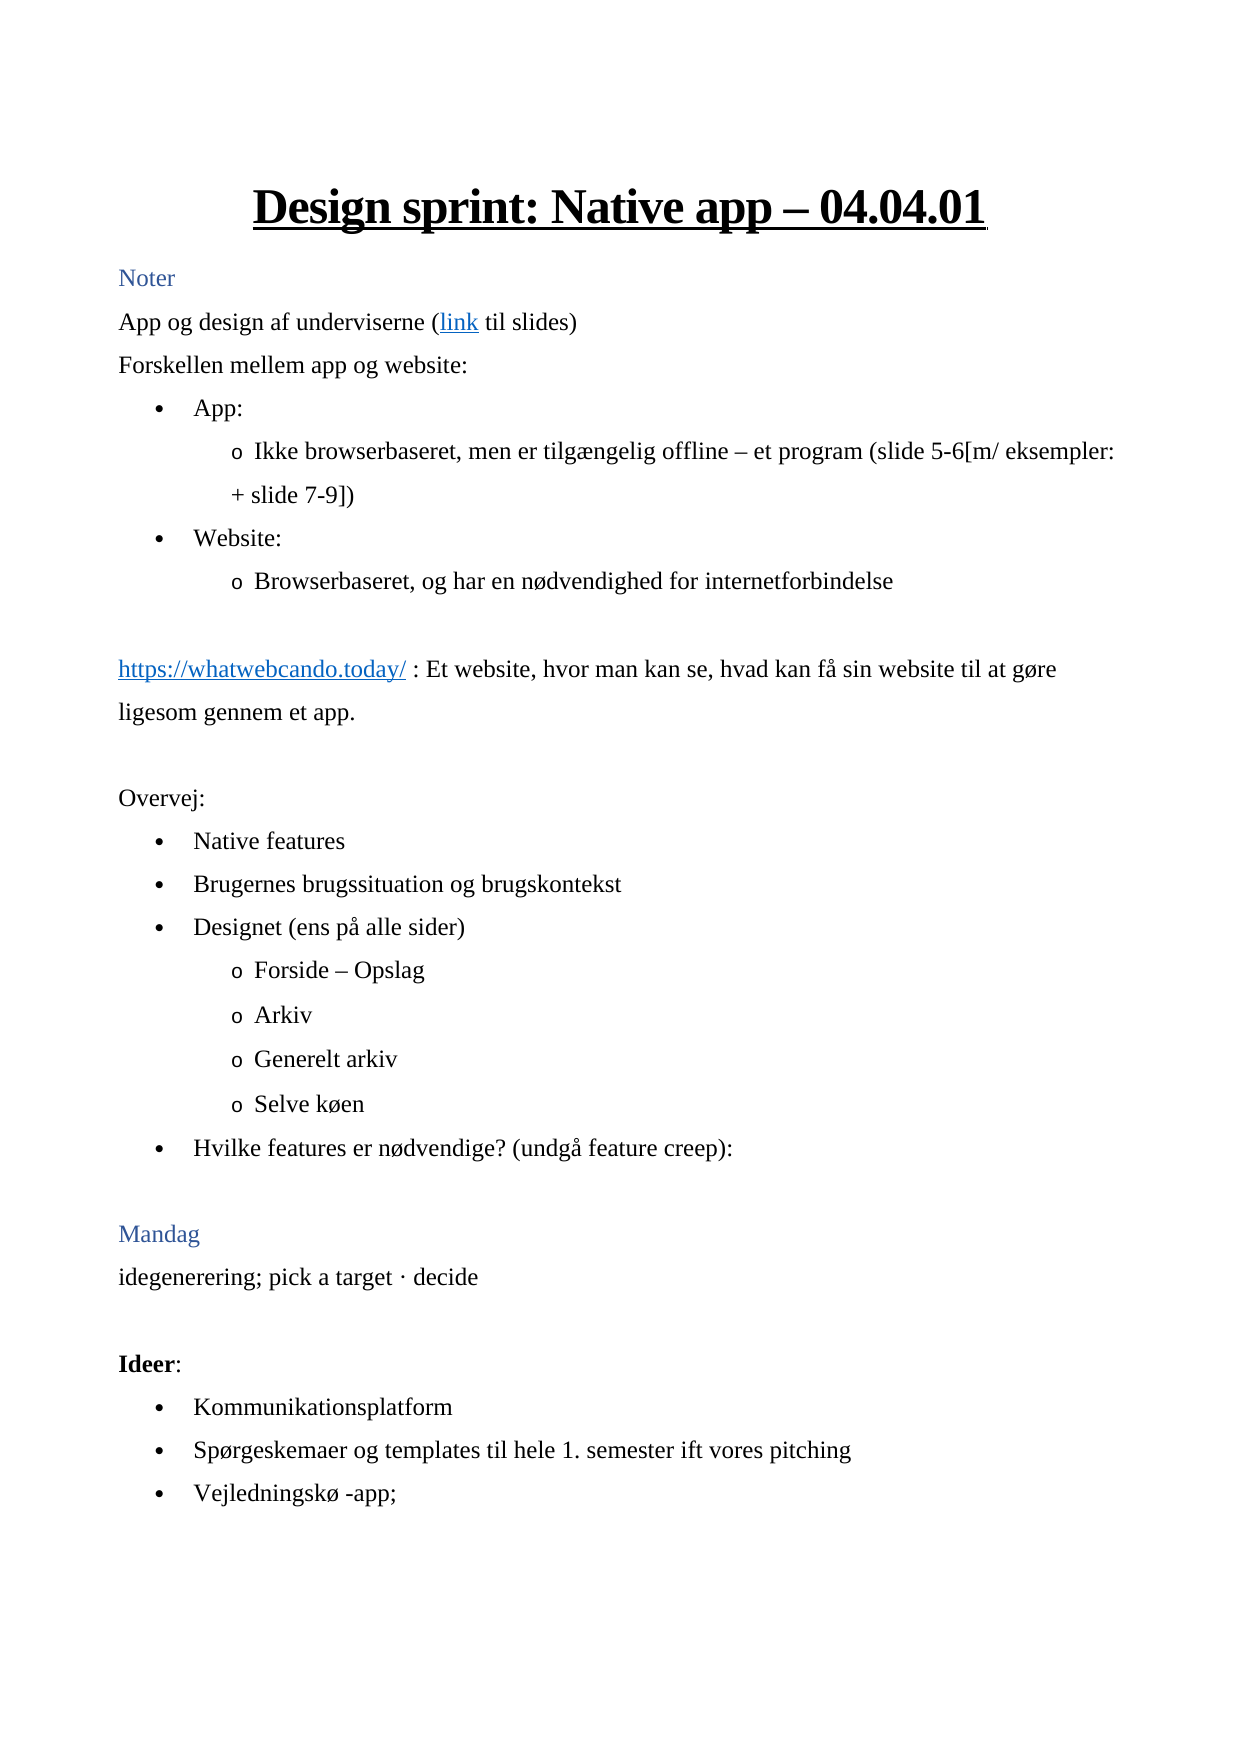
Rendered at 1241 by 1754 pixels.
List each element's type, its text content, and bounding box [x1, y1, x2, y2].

list Kommunikationsplatform [156, 1392, 1122, 1421]
list Spørgeskemaer og templates til hele 1. semester ift vores pitching [156, 1435, 1122, 1464]
list Selve køen [231, 1089, 1122, 1118]
list App: [156, 393, 1122, 422]
list Brugernes brugssituation og brugskontekst [156, 869, 1122, 898]
text https://whatwebcando.today/ : Et website, hvor man kan se, hvad kan få sin website til at gøre ligesom gennem et app. [118, 654, 1122, 726]
text Noter [118, 263, 1122, 292]
text Ideer: [118, 1349, 1122, 1377]
list Forside – Opslag [231, 956, 1122, 985]
list Hvilke features er nødvendige? (undgå feature creep): [156, 1133, 1122, 1162]
list Arkiv [231, 1000, 1122, 1029]
text Forskellen mellem app og website: [118, 350, 1122, 378]
list Designet (ens på alle sider) [156, 912, 1122, 941]
list Generelt arkiv [231, 1044, 1122, 1074]
list Vejledningskø -app; [156, 1478, 1122, 1507]
text Overvej: [118, 783, 1122, 812]
text App og design af underviserne (link til slides) [118, 307, 1122, 335]
list Native features [156, 826, 1122, 855]
list Ikke browserbaseret, men er tilgængelig offline – et program (slide 5-6[m/ eksempler: + slide 7-9]) [231, 436, 1122, 509]
title Design sprint: Native app – 04.04.01 [118, 177, 1122, 235]
text Mandag [118, 1219, 1122, 1248]
list Browserbaseret, og har en nødvendighed for internetforbindelse [231, 566, 1122, 596]
text idegenerering; pick a target · decide [118, 1262, 1122, 1291]
list Website: [156, 523, 1122, 552]
